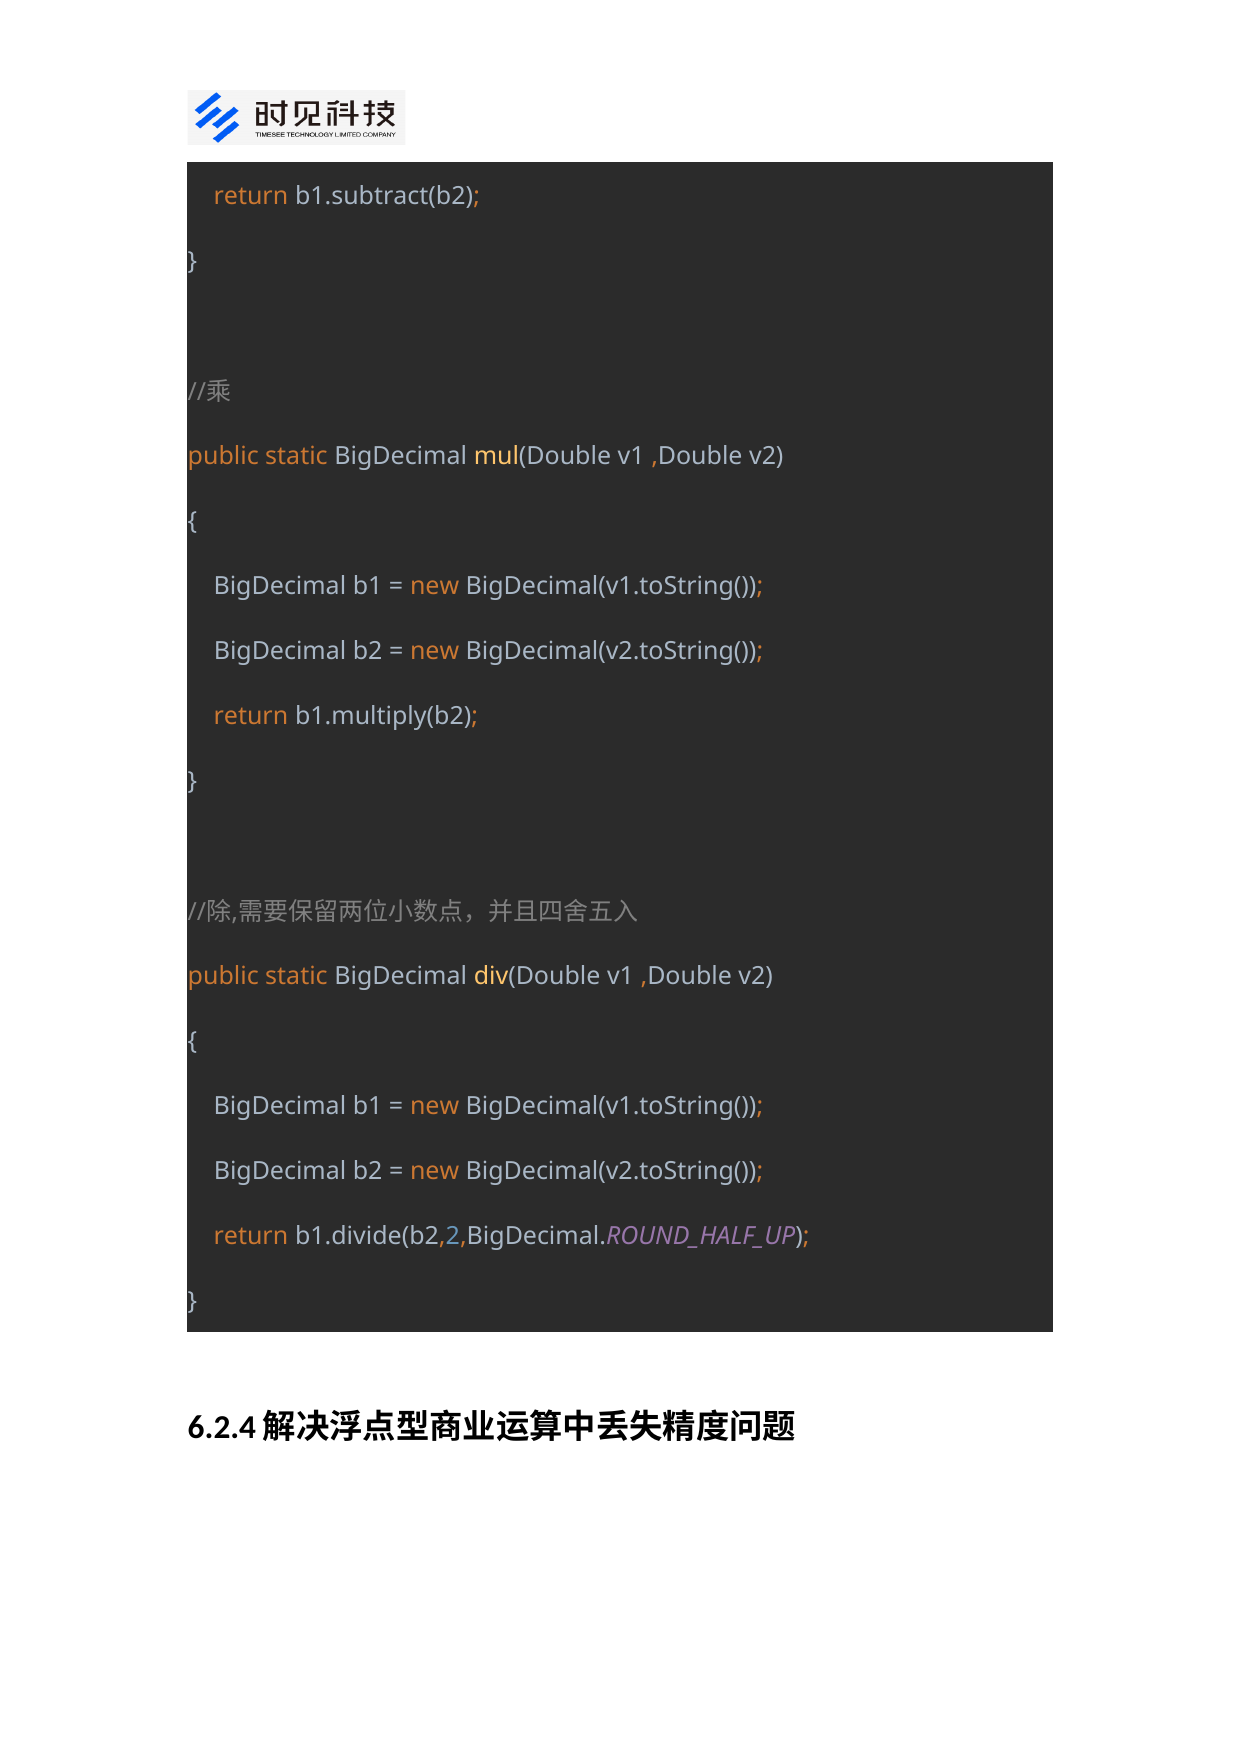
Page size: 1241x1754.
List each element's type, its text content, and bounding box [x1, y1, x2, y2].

picture [187, 90, 406, 145]
subtitle 6.2.4解决浮点型商业运算中丢失精度问题 [187, 1392, 1053, 1457]
